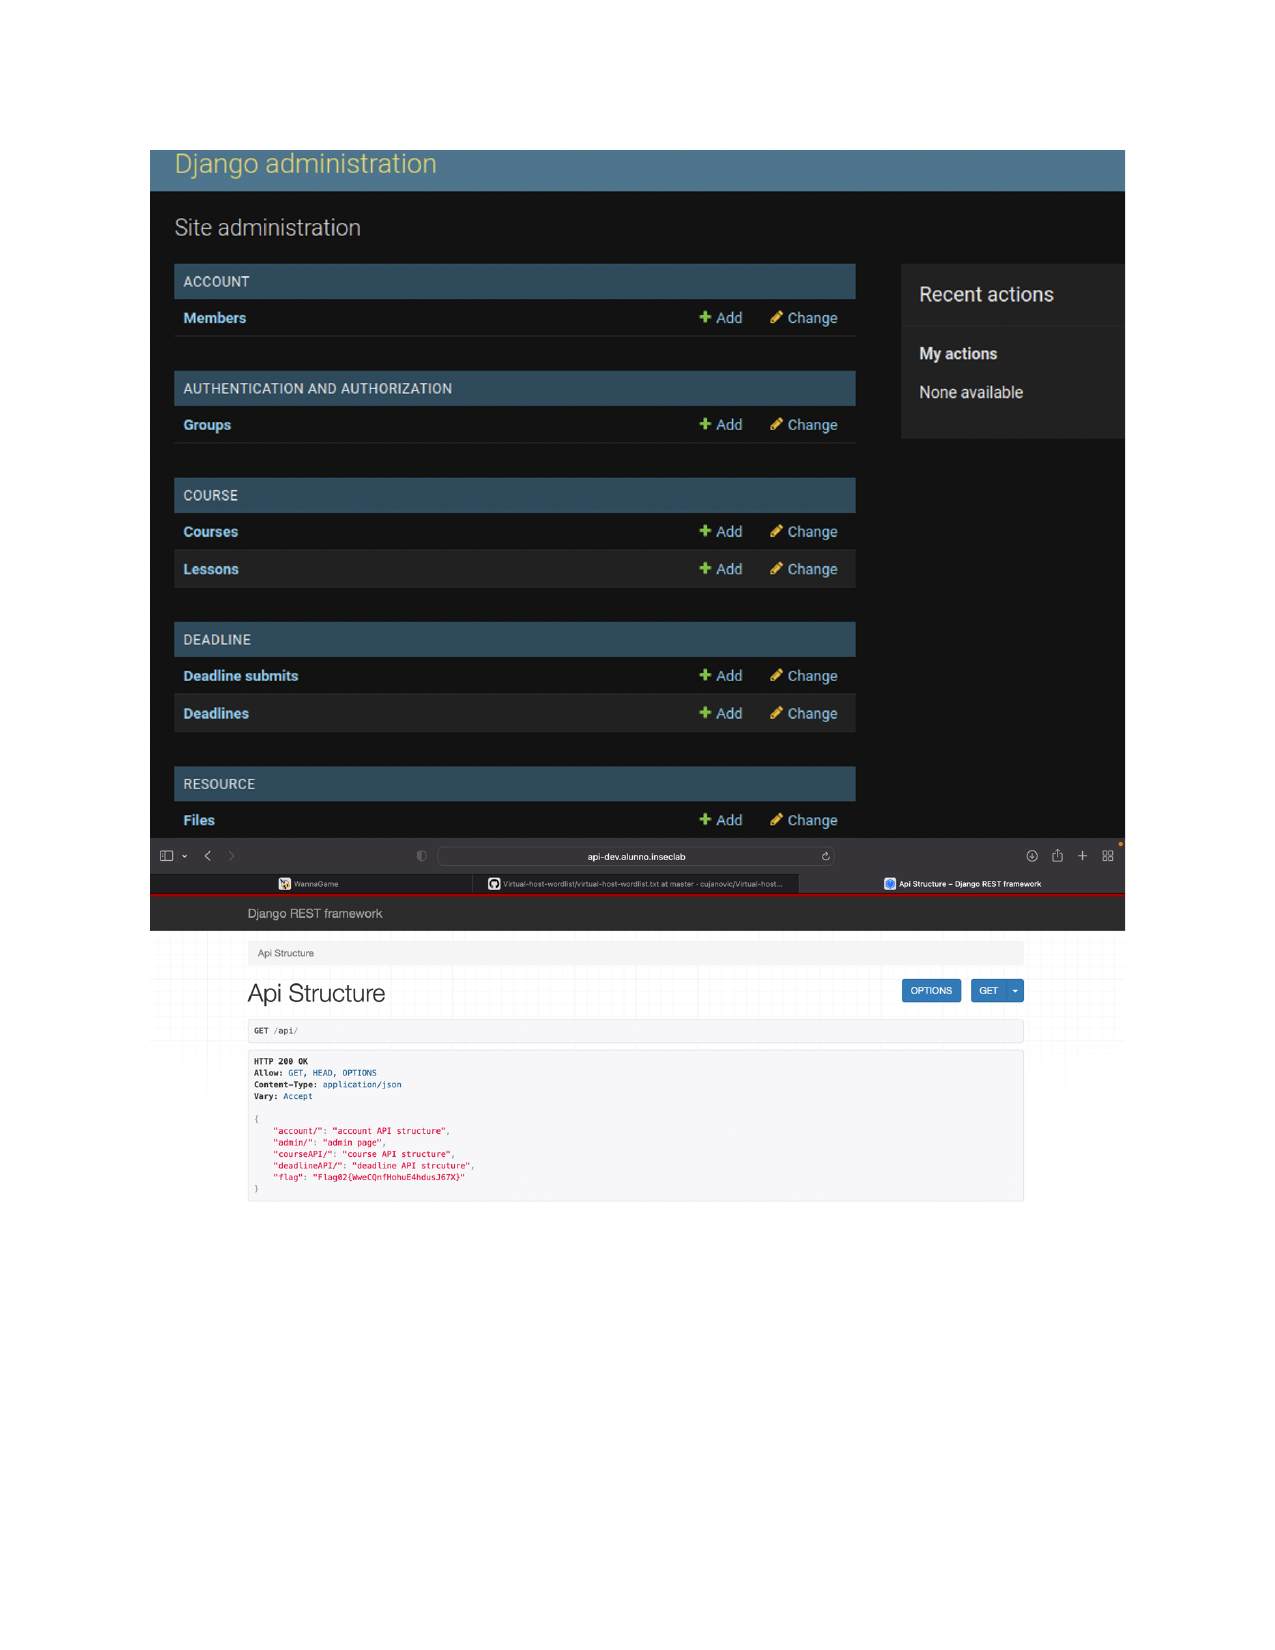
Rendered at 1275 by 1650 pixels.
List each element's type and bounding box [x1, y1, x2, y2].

picture [150, 150, 1125, 1223]
